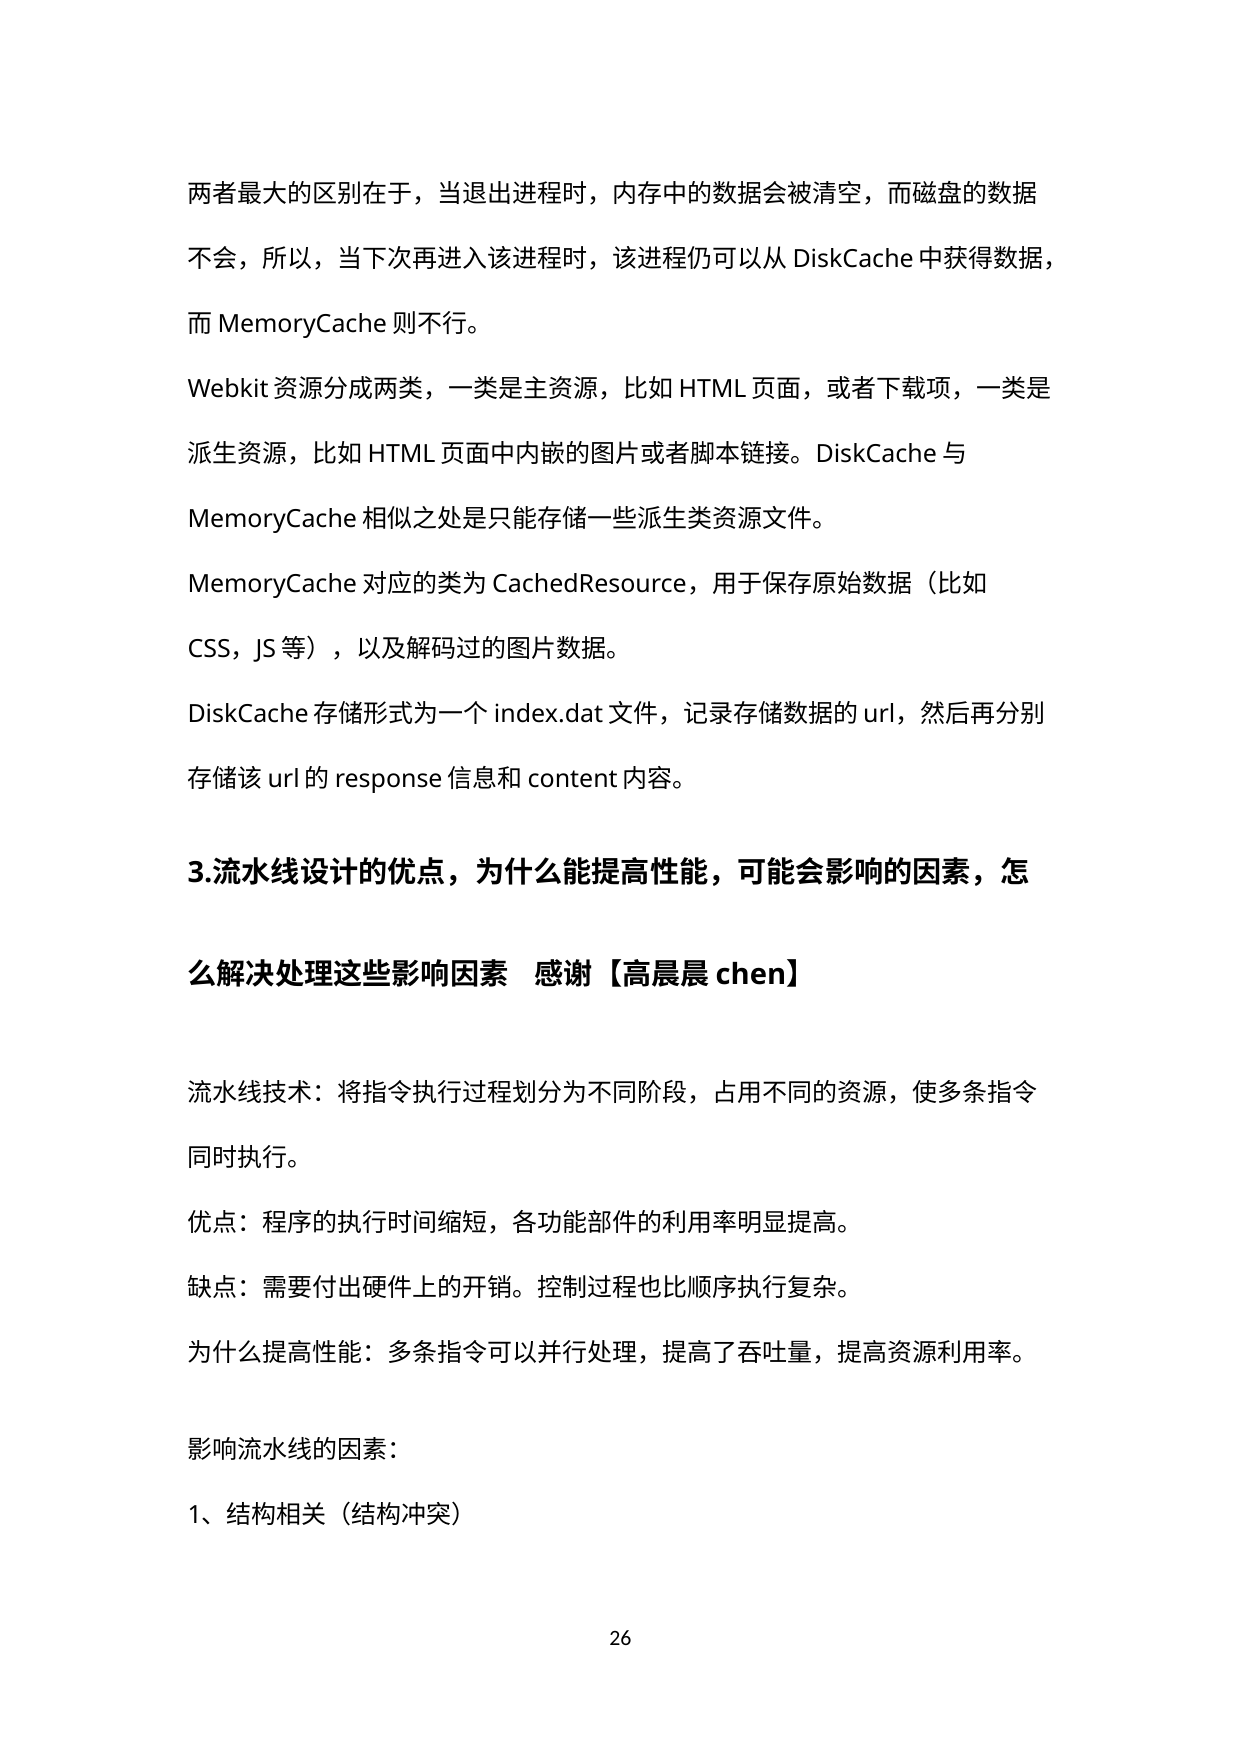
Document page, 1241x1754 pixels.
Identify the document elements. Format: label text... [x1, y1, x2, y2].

text 优点：程序的执行时间缩短，各功能部件的利用率明显提高。 [187, 1188, 1053, 1253]
text 两者最大的区别在于，当退出进程时，内存中的数据会被清空，而磁盘的数据不会，所以，当下次再进入该进程时，该进程仍可以从DiskCache中获得数据，而MemoryCache则不行。 [187, 159, 1053, 354]
text 1、结构相关（结构冲突） [187, 1481, 1053, 1546]
text 为什么提高性能：多条指令可以并行处理，提高了吞吐量，提高资源利用率。 [187, 1318, 1053, 1383]
text 缺点：需要付出硬件上的开销。控制过程也比顺序执行复杂。 [187, 1253, 1053, 1318]
text 影响流水线的因素： [187, 1416, 1053, 1481]
subtitle 3.流水线设计的优点，为什么能提高性能，可能会影响的因素，怎么解决处理这些影响因素 感谢【高晨晨chen】 [187, 838, 1053, 1004]
text 流水线技术：将指令执行过程划分为不同阶段，占用不同的资源，使多条指令同时执行。 [187, 1058, 1053, 1188]
text MemoryCache对应的类为CachedResource，用于保存原始数据（比如CSS，JS等），以及解码过的图片数据。 [187, 549, 1053, 679]
text Webkit资源分成两类，一类是主资源，比如HTML页面，或者下载项，一类是派生资源，比如HTML页面中内嵌的图片或者脚本链接。DiskCache与MemoryCache相似之处是只能存储一些派生类资源文件。 [187, 354, 1053, 549]
text DiskCache存储形式为一个index.dat文件，记录存储数据的url，然后再分别存储该url的response信息和content内容。 [187, 679, 1053, 809]
